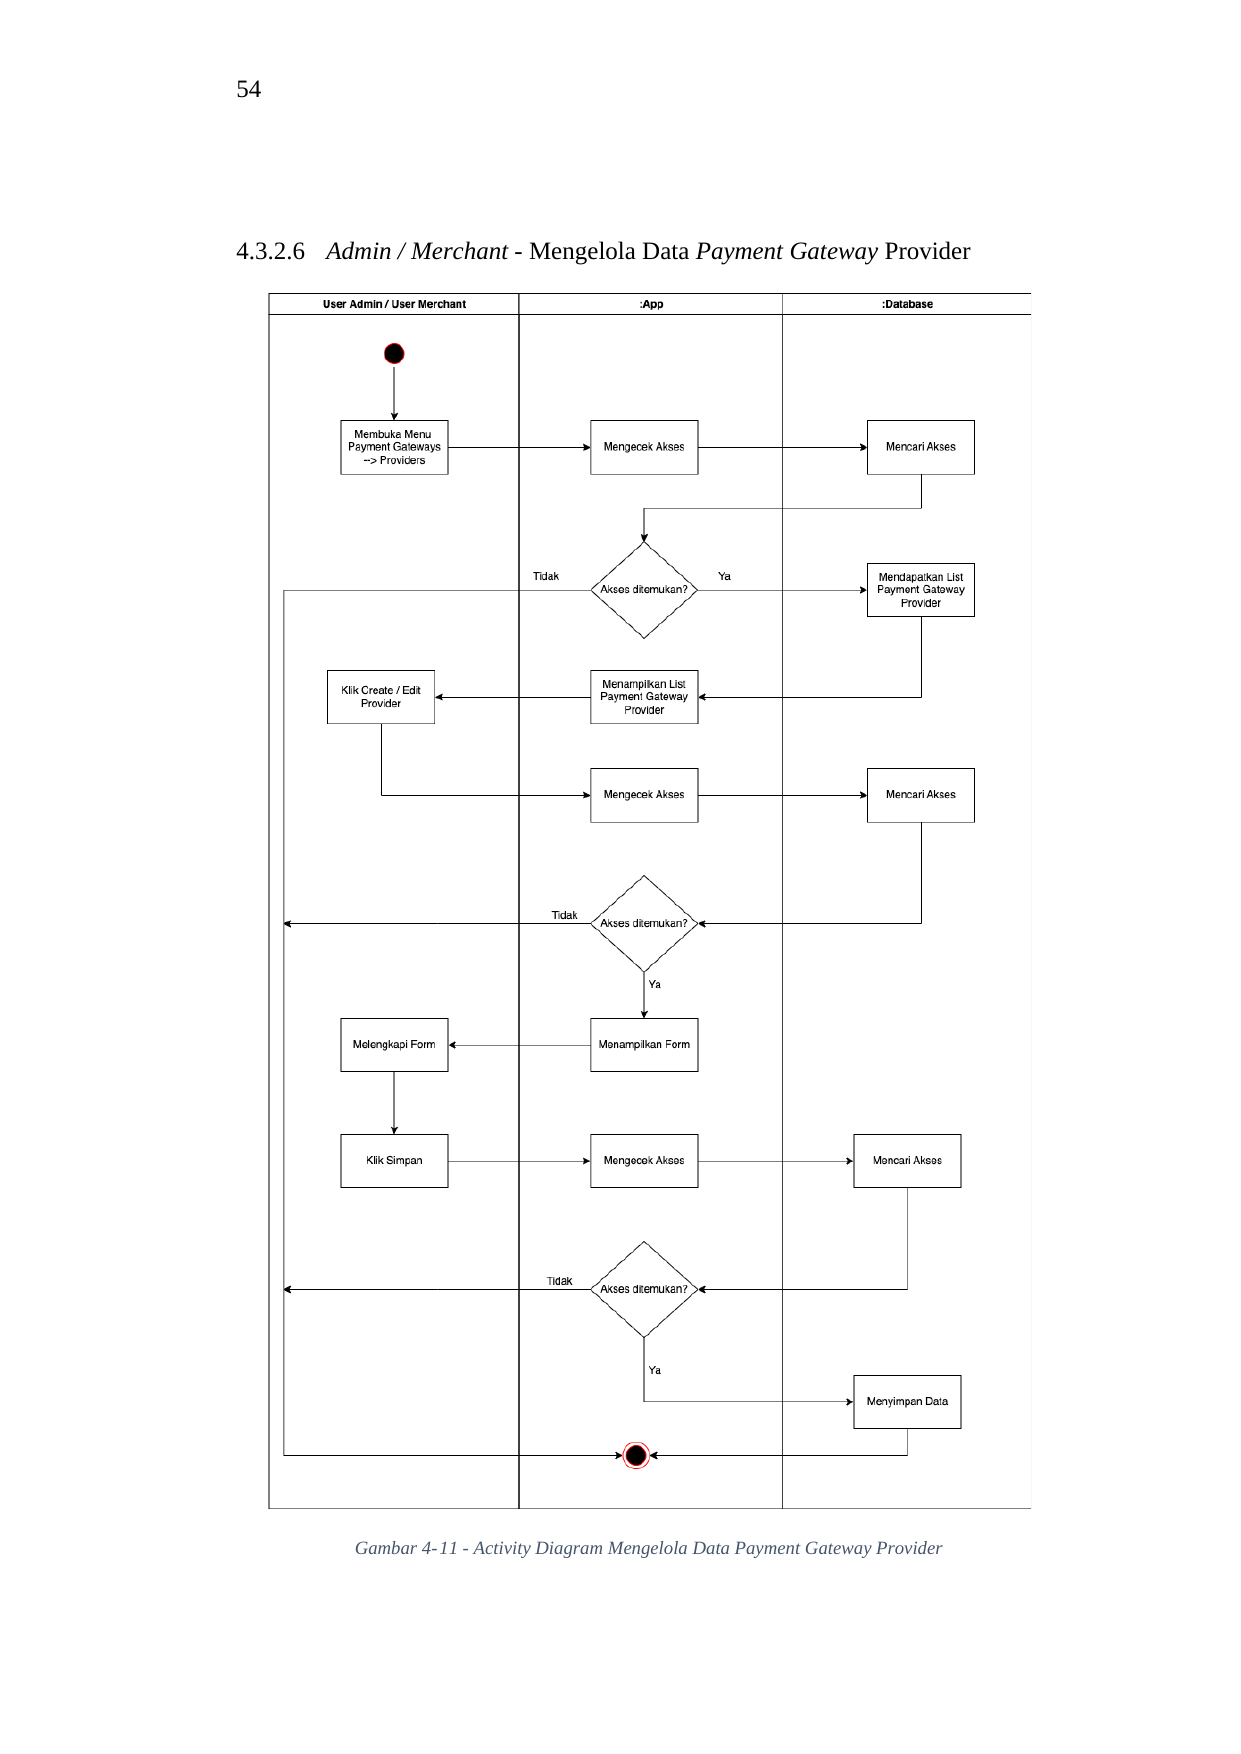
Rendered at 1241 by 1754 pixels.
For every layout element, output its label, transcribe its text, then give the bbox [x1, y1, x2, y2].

picture [268, 293, 1032, 1509]
subtitle Admin / Merchant - Mengelola Data Payment Gateway Provider [236, 236, 1063, 265]
